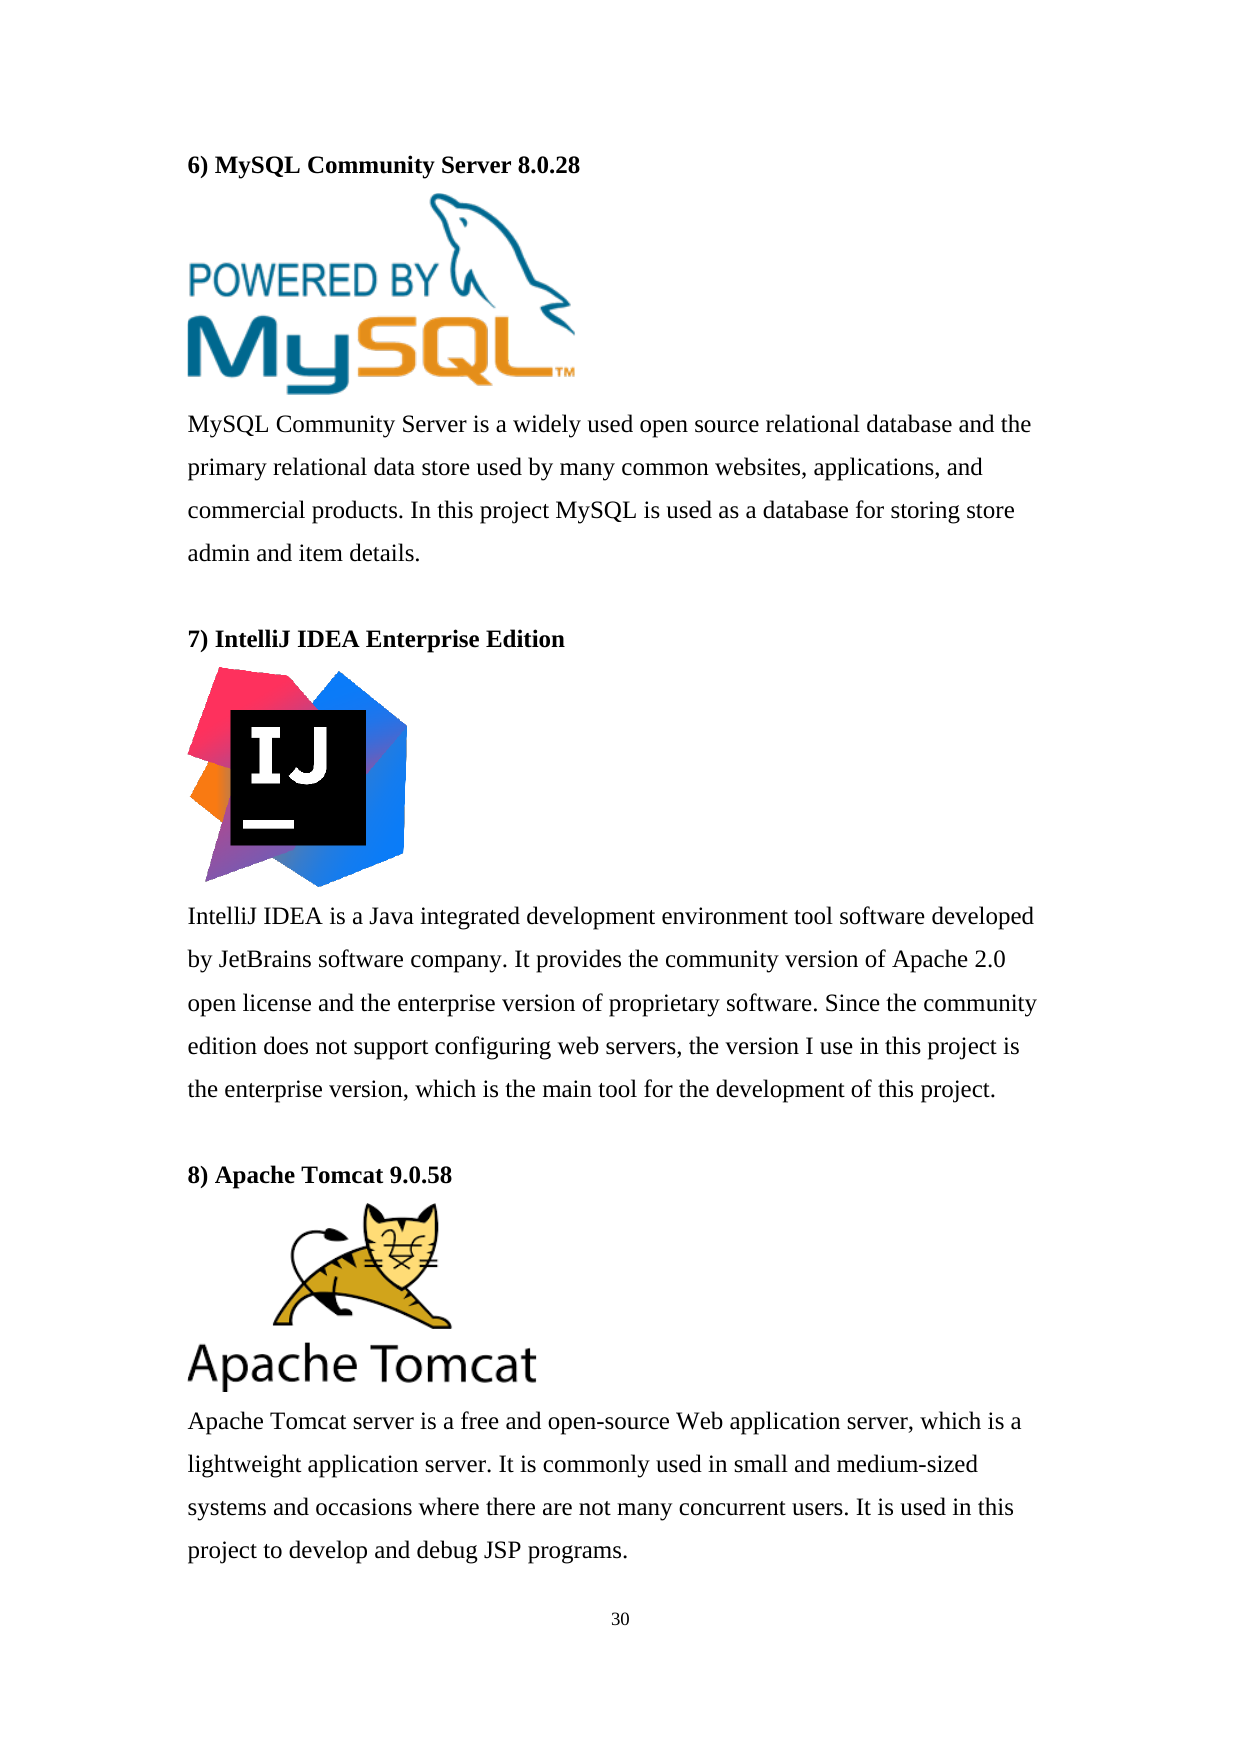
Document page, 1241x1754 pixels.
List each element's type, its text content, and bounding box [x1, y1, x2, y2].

text 8) Apache Tomcat 9.0.58 [187, 1160, 1053, 1189]
picture [187, 1203, 537, 1392]
text IntelliJ IDEA is a Java integrated development environment tool software developed by JetBrains software company. It provides the community version of Apache 2.0 open license and the enterprise version of proprietary software. Since the community edition does not support configuring web servers, the version I use in this project is the enterprise version, which is the main tool for the development of this project. [187, 901, 1053, 1103]
text 6) MySQL Community Server 8.0.28 [187, 150, 1053, 179]
picture [187, 667, 407, 887]
text Apache Tomcat server is a free and open-source Web application server, which is a lightweight application server. It is commonly used in small and medium-sized systems and occasions where there are not many concurrent users. It is used in this project to develop and debug JSP programs. [187, 1406, 1053, 1564]
text MySQL Community Server is a widely used open source relational database and the primary relational data store used by many common websites, applications, and commercial products. In this project MySQL is used as a database for storing store admin and item details. [187, 409, 1053, 567]
picture [187, 193, 575, 395]
text 7) IntelliJ IDEA Enterprise Edition [187, 624, 1053, 653]
